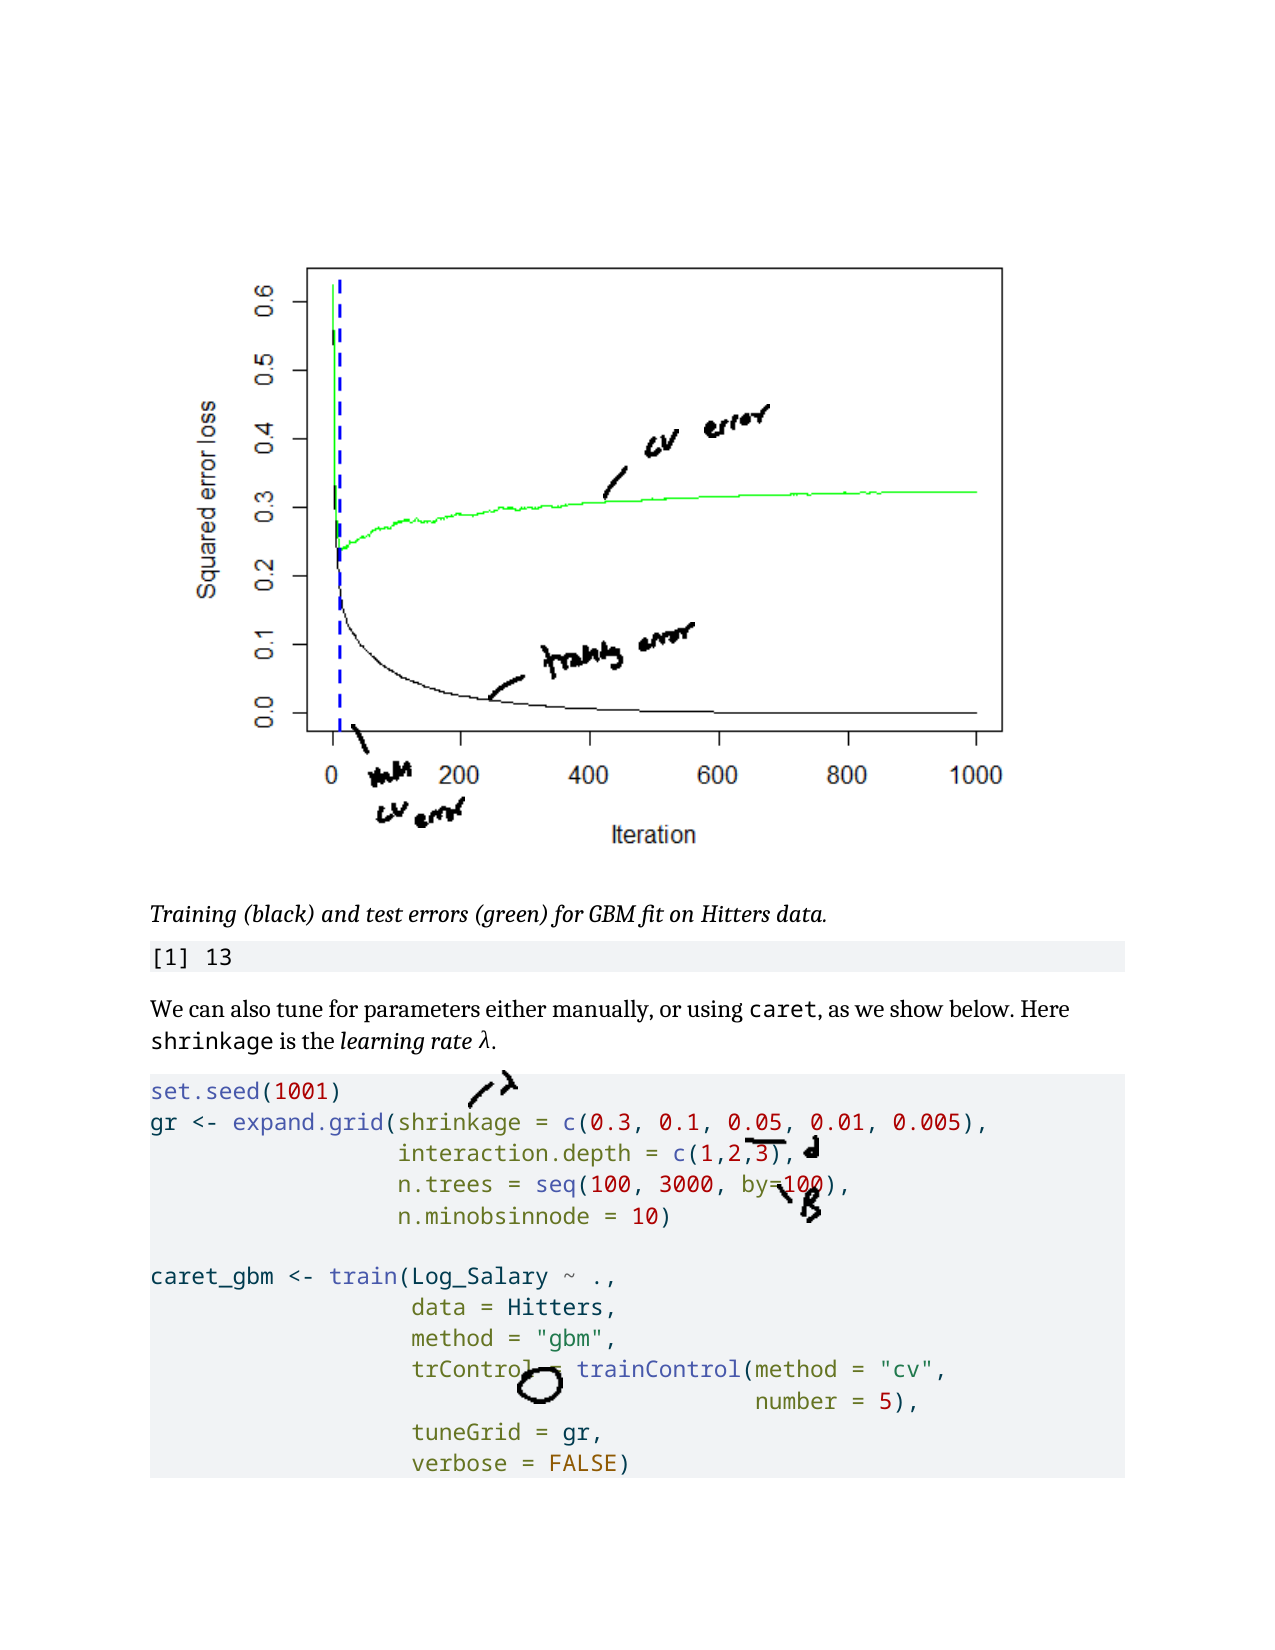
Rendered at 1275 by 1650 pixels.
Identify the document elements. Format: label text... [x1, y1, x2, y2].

picture [517, 1367, 563, 1404]
picture [777, 1184, 821, 1223]
table_header Training (black) and test errors (green) for GBM fit on Hitters data. [139, 150, 1114, 941]
text [1] 13 [150, 941, 1125, 972]
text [150, 1074, 1125, 1478]
picture [468, 1070, 518, 1109]
text We can also tune for parameters either manually, or using caret, as we show below. Here shrinkage is the learning rate . [150, 993, 1125, 1056]
picture [188, 150, 1064, 880]
picture [745, 1135, 819, 1158]
